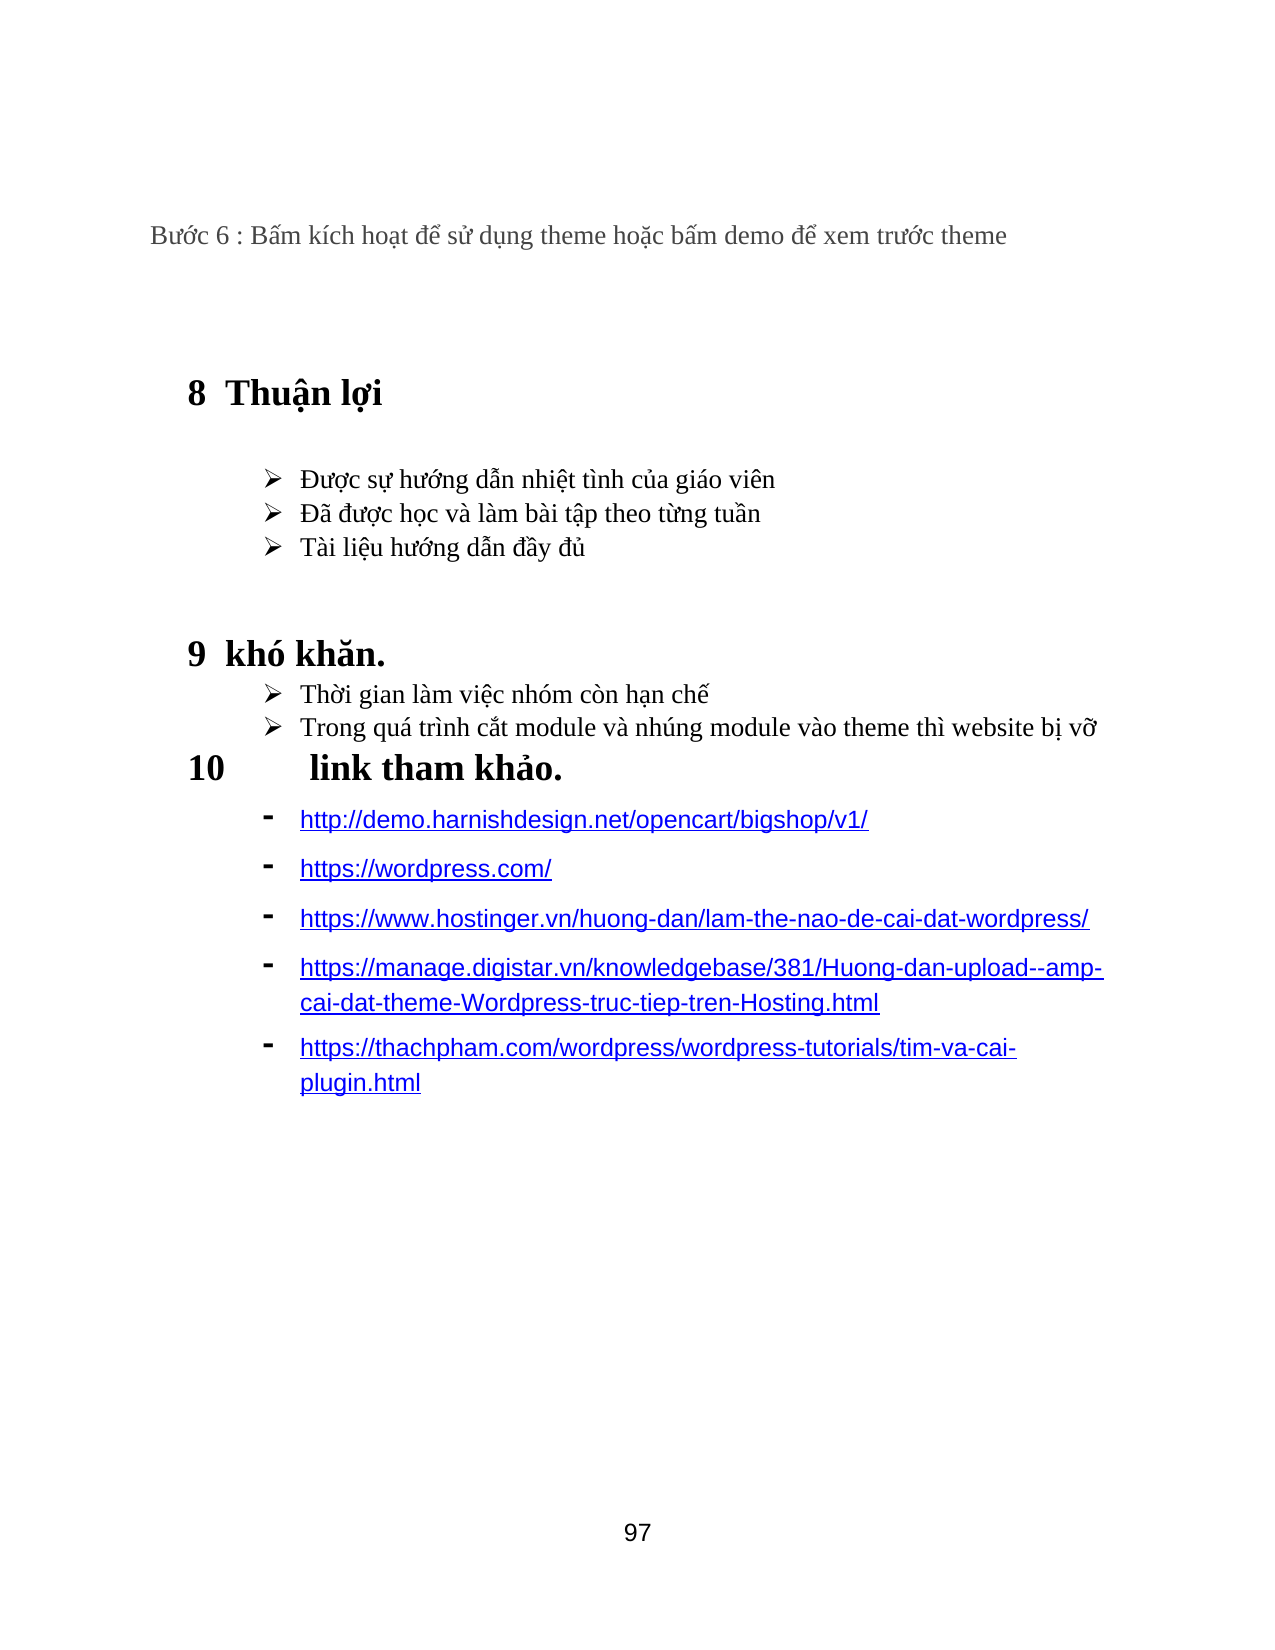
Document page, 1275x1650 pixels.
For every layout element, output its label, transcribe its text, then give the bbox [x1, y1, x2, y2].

list Trong quá trình cắt module và nhúng module vào theme thì website bị vỡ [262, 712, 1125, 743]
list https://manage.digistar.vn/knowledgebase/381/Huong-dan-upload--amp-cai-dat-theme-Wordpress-truc-tiep-tren-Hosting.html [262, 940, 1125, 1017]
list http://demo.harnishdesign.net/opencart/bigshop/v1/ [262, 792, 1125, 838]
list Đã được học và làm bài tập theo từng tuần [262, 497, 1125, 528]
list link tham khảo. [187, 745, 1125, 788]
text Bước 6 : Bấm kích hoạt để sử dụng theme hoặc bấm demo để xem trước theme [150, 208, 1125, 250]
list Thuận lợi [187, 370, 1125, 413]
list https://wordpress.com/ [262, 841, 1125, 887]
list https://www.hostinger.vn/huong-dan/lam-the-nao-de-cai-dat-wordpress/ [262, 891, 1125, 937]
list khó khăn. [187, 631, 1125, 674]
list Tài liệu hướng dẫn đầy đủ [262, 531, 1125, 562]
list Được sự hướng dẫn nhiệt tình của giáo viên [262, 463, 1125, 494]
list Thời gian làm việc nhóm còn hạn chế [262, 678, 1125, 709]
list https://thachpham.com/wordpress/wordpress-tutorials/tim-va-cai-plugin.html [262, 1019, 1125, 1096]
